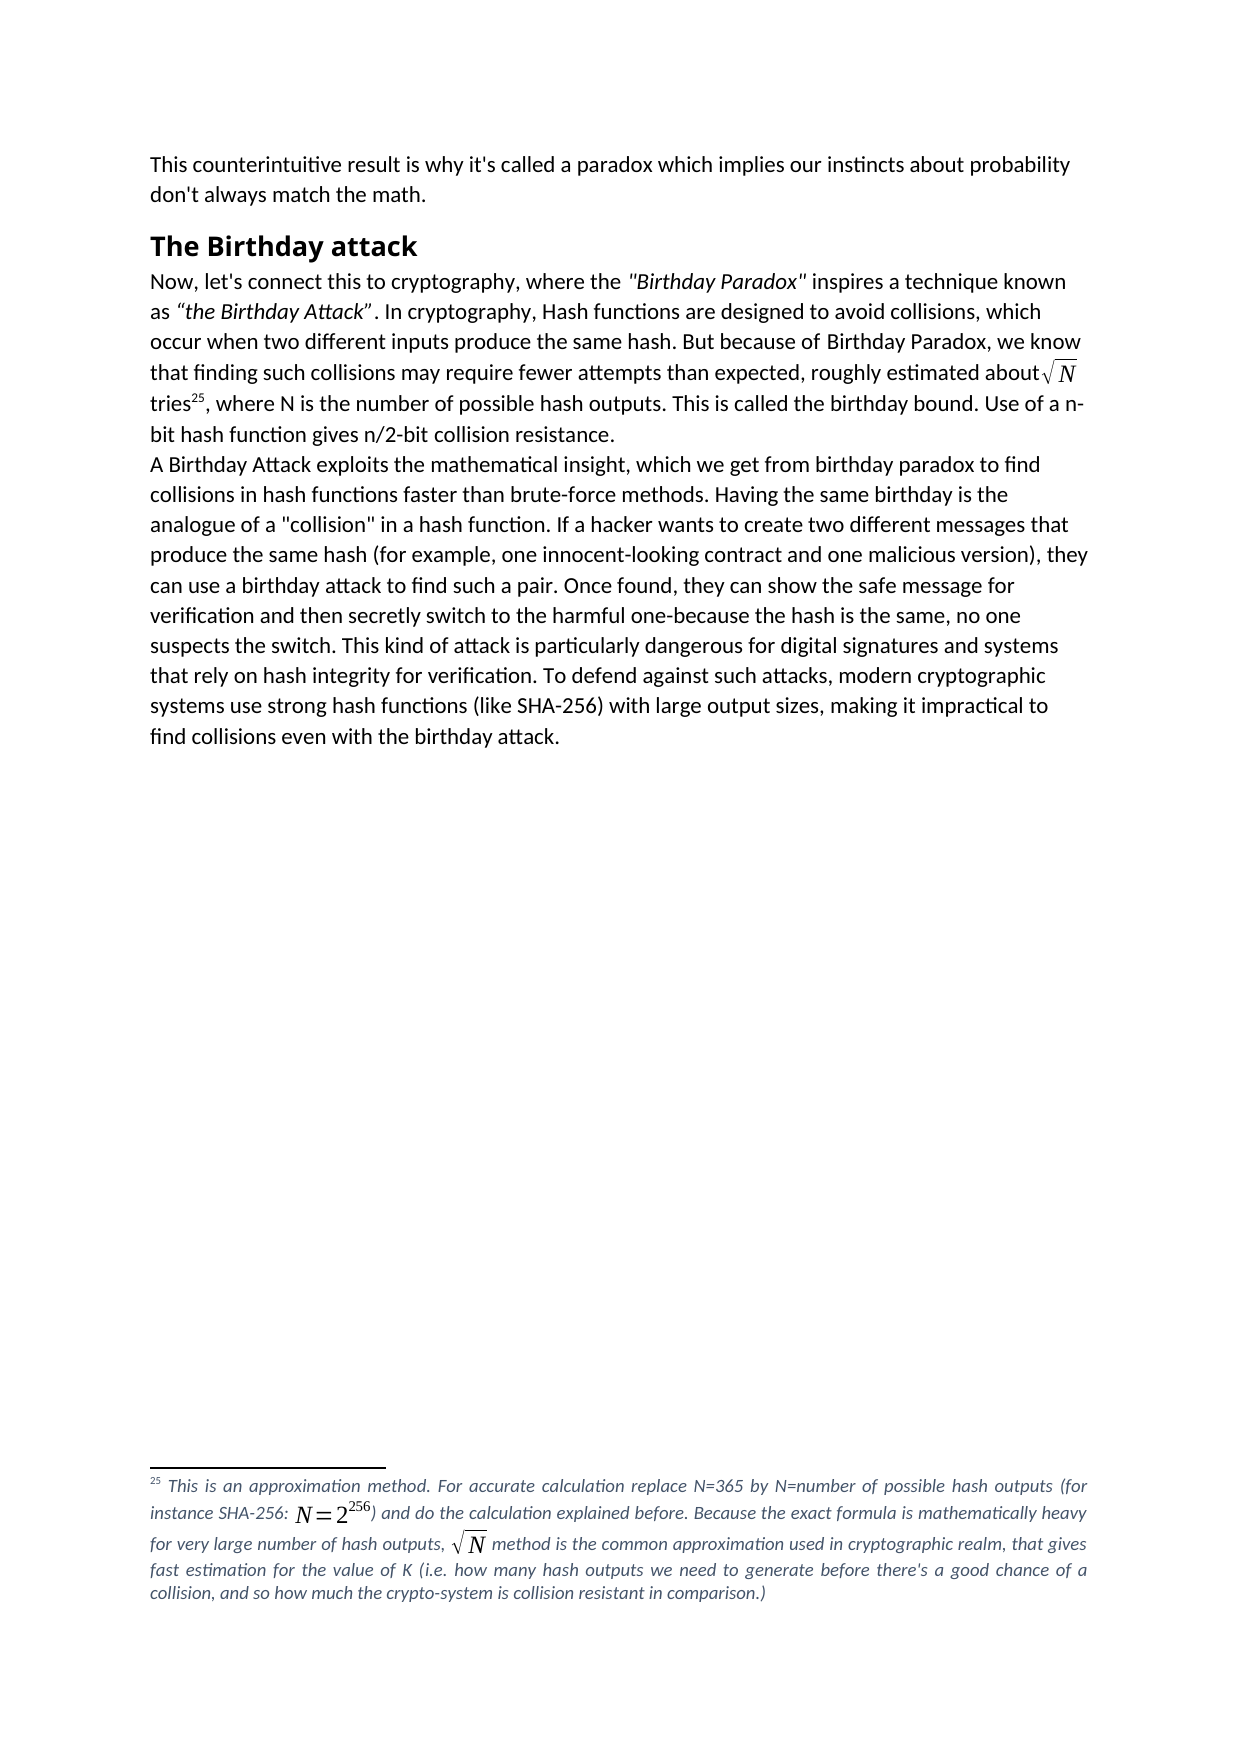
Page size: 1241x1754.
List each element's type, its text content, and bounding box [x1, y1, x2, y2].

text A Birthday Attack exploits the mathematical insight, which we get from birthday paradox to find collisions in hash functions faster than brute-force methods. Having the same birthday is the analogue of a "collision" in a hash function. If a hacker wants to create two different messages that produce the same hash (for example, one innocent-looking contract and one malicious version), they can use a birthday attack to find such a pair. Once found, they can show the safe message for verification and then secretly switch to the harmful one-because the hash is the same, no one suspects the switch. This kind of attack is particularly dangerous for digital signatures and systems that rely on hash integrity for verification. To defend against such attacks, modern cryptographic systems use strong hash functions (like SHA-256) with large output sizes, making it impractical to find collisions even with the birthday attack. [150, 450, 1090, 750]
text Now, let's connect this to cryptography, where the "Birthday Paradox" inspires a technique known as “the Birthday Attack”. In cryptography, Hash functions are designed to avoid collisions, which occur when two different inputs produce the same hash. But because of Birthday Paradox, we know that finding such collisions may require fewer attempts than expected, roughly estimated about tries, where N is the number of possible hash outputs. This is called the birthday bound. Use of a n-bit hash function gives n/2-bit collision resistance. [150, 267, 1090, 448]
subtitle The Birthday attack [150, 227, 1090, 264]
text This counterintuitive result is why it's called a paradox which implies our instincts about probability don't always match the math. [150, 150, 1090, 208]
